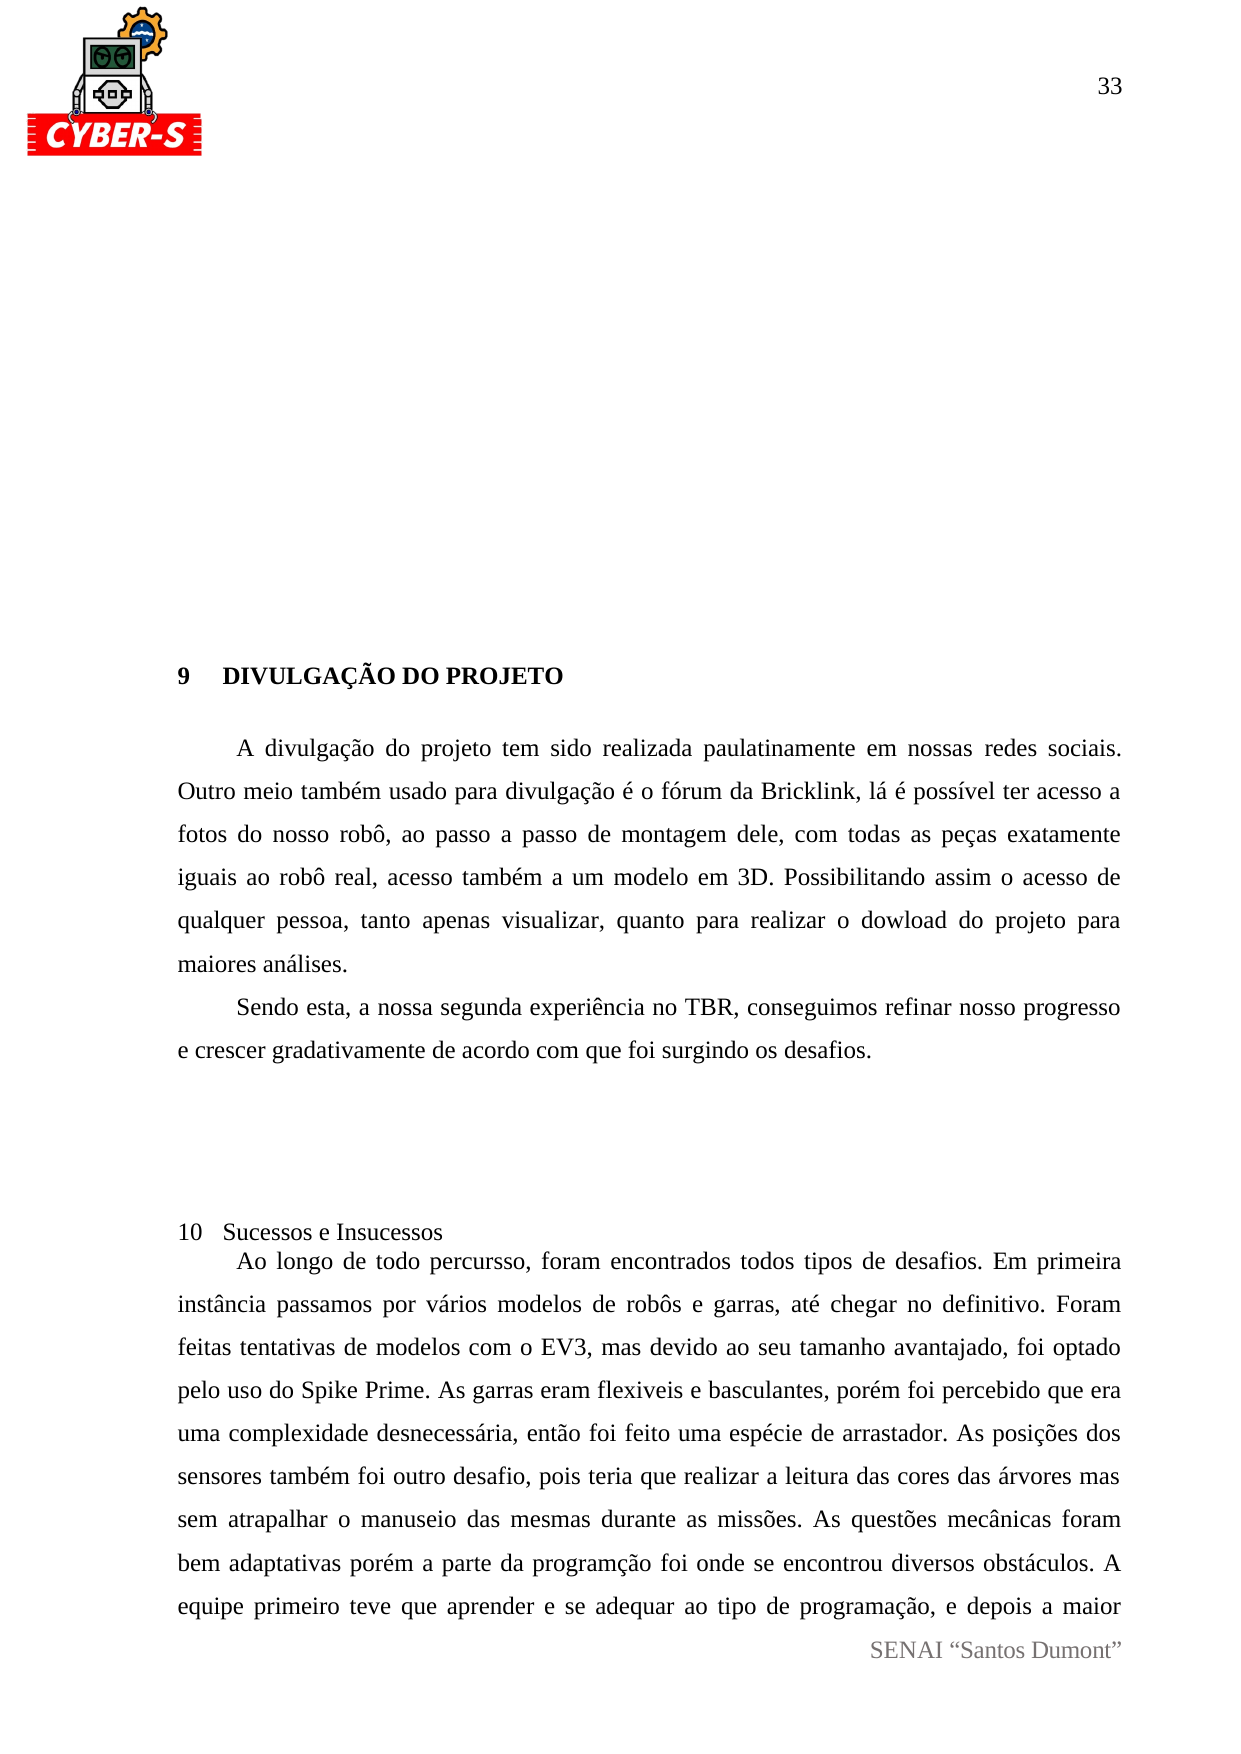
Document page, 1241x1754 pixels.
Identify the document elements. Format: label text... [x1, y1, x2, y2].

subtitle Sucessos e Insucessos [177, 1217, 1122, 1246]
text Sendo esta, a nossa segunda experiência no TBR, conseguimos refinar nosso progresso e crescer gradativamente de acordo com que foi surgindo os desafios. [177, 992, 1122, 1064]
subtitle DIVULGAÇÃO DO PROJETO [177, 661, 1122, 690]
picture [18, 5, 211, 162]
text A divulgação do projeto tem sido realizada paulatinamente em nossas redes sociais. Outro meio também usado para divulgação é o fórum da Bricklink, lá é possível ter acesso a fotos do nosso robô, ao passo a passo de montagem dele, com todas as peças exatamente iguais ao robô real, acesso também a um modelo em 3D. Possibilitando assim o acesso de qualquer pessoa, tanto apenas visualizar, quanto para realizar o dowload do projeto para maiores análises. [177, 733, 1122, 977]
